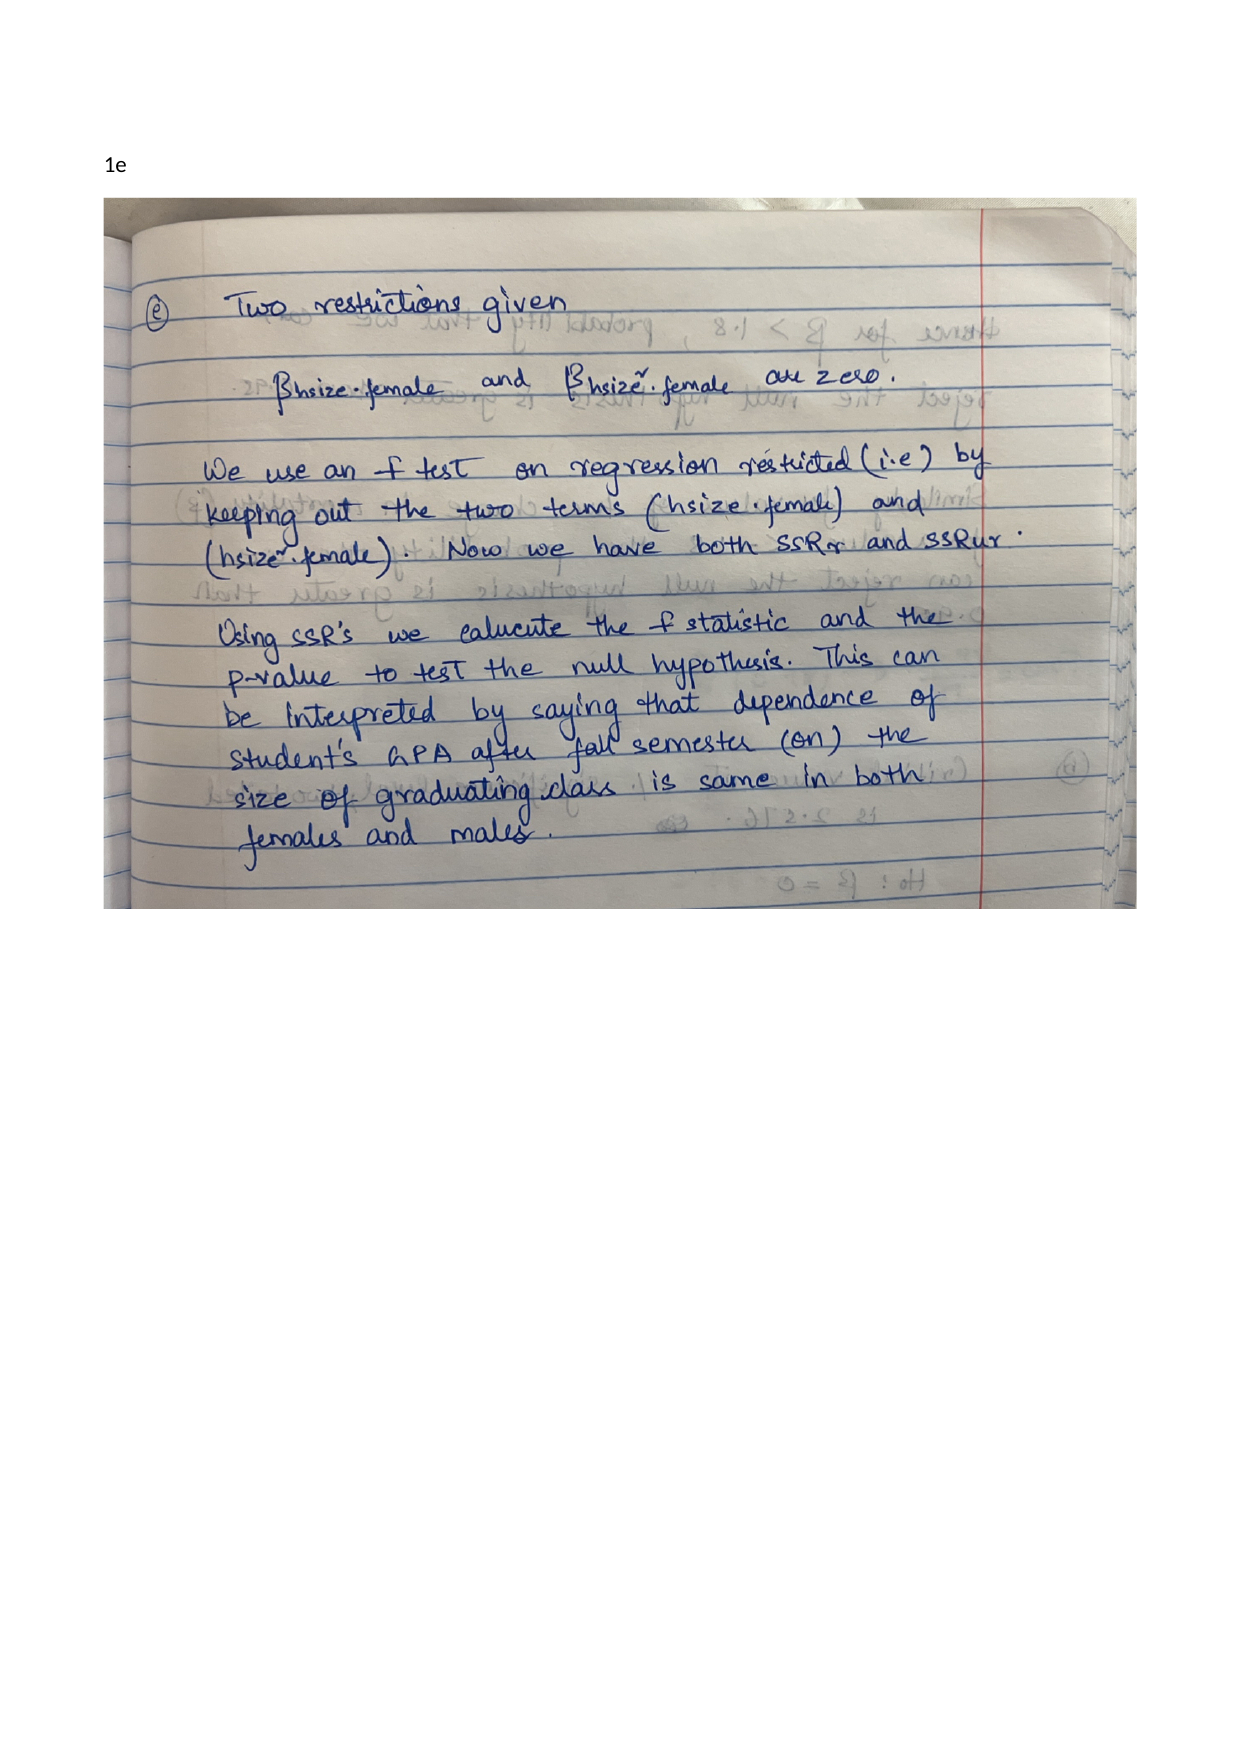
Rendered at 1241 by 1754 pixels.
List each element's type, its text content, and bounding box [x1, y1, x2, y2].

picture [103, 197, 1137, 909]
text 1e [103, 150, 1137, 178]
